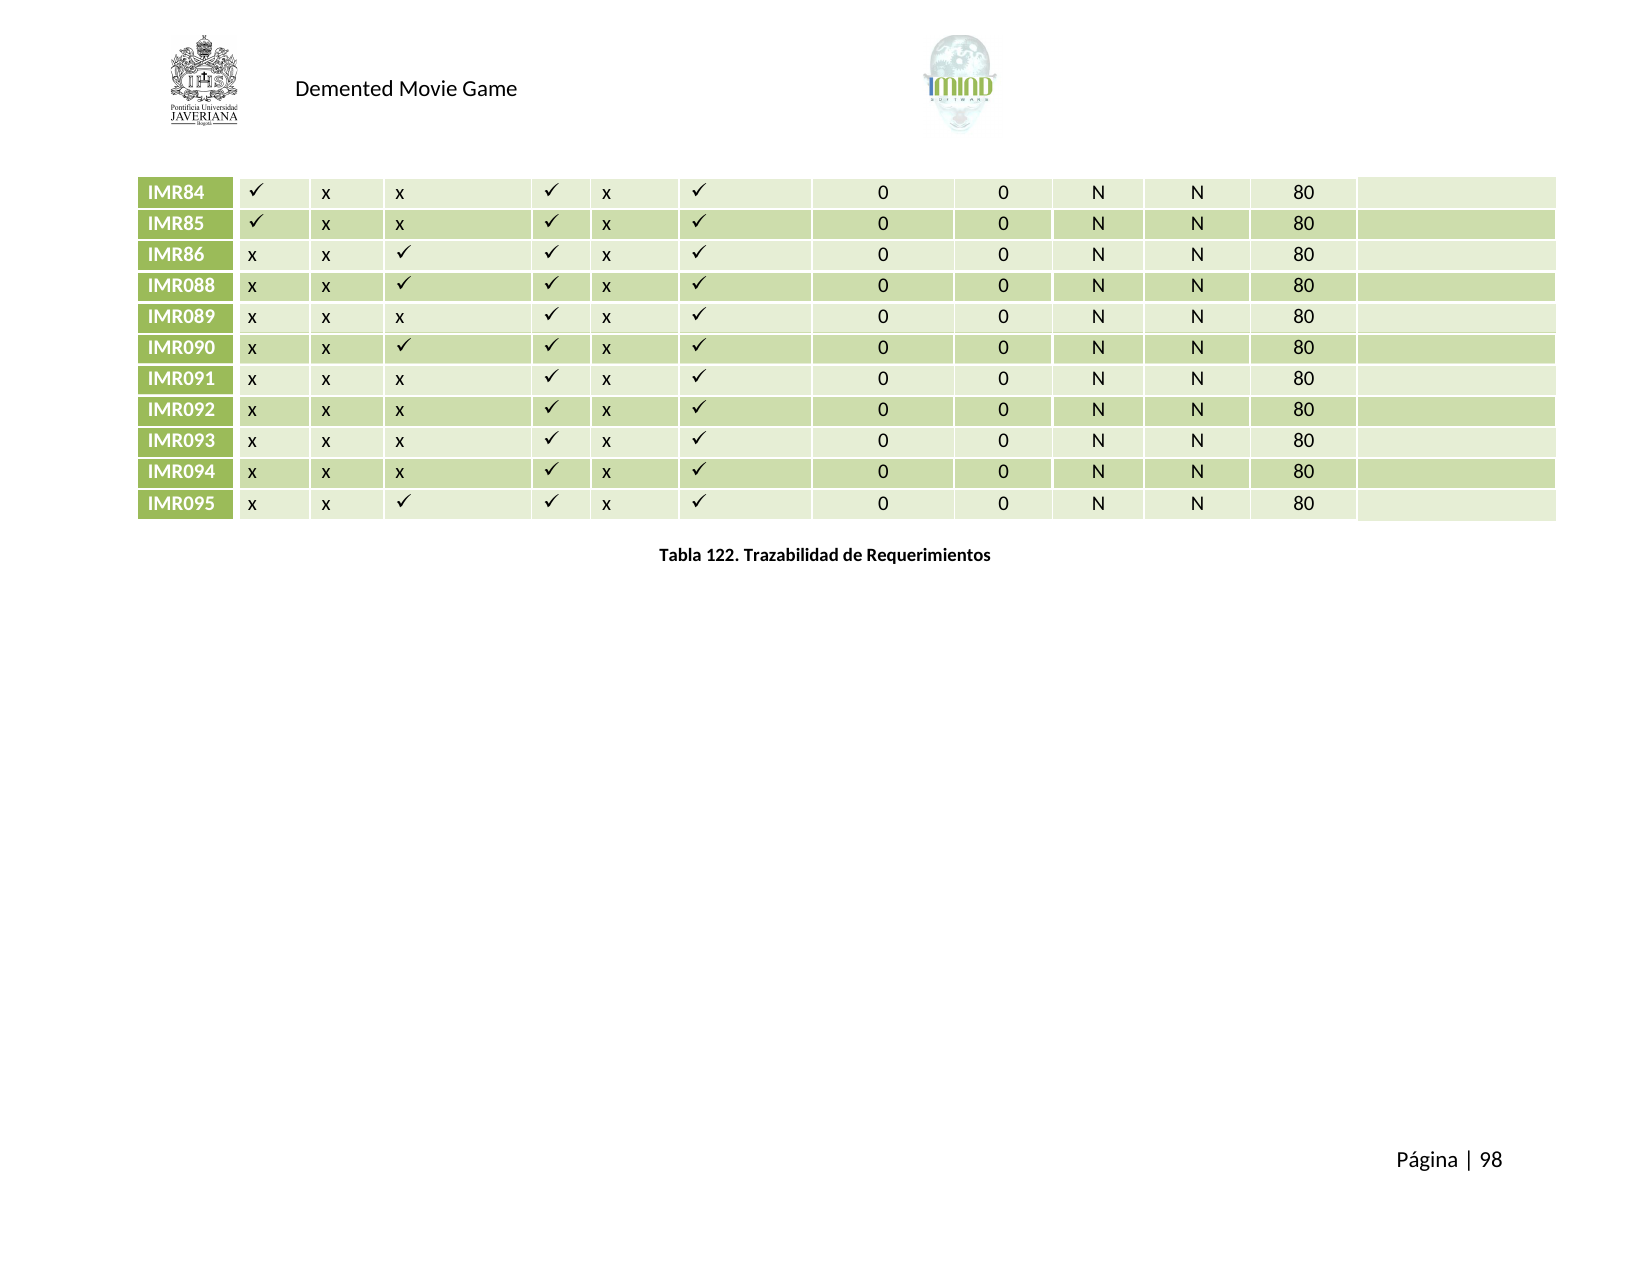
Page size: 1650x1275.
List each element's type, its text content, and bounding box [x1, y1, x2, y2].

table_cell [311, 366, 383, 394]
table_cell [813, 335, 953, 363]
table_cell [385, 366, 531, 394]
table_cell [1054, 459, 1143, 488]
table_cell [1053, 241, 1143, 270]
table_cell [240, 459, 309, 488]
picture [922, 35, 1003, 138]
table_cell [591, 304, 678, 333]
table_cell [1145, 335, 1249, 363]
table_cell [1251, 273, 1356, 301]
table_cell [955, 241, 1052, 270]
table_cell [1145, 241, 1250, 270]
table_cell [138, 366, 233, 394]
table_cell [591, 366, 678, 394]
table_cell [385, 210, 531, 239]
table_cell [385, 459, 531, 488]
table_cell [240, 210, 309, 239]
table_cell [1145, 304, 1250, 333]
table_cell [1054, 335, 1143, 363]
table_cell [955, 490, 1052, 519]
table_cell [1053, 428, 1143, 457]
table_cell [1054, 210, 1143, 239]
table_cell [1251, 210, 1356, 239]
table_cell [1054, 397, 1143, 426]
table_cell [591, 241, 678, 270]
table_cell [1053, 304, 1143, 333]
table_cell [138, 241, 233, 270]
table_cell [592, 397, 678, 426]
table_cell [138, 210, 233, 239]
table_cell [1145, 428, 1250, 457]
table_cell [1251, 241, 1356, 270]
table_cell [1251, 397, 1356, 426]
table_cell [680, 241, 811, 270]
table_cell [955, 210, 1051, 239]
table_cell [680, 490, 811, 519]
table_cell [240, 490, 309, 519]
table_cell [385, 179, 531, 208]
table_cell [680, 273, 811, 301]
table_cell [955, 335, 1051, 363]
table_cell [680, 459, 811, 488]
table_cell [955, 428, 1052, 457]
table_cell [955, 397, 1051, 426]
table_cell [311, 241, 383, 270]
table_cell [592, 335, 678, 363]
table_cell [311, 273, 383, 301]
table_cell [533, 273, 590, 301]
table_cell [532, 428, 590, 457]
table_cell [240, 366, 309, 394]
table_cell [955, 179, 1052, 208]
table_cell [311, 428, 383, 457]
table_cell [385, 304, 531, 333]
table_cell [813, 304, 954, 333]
picture [170, 35, 238, 126]
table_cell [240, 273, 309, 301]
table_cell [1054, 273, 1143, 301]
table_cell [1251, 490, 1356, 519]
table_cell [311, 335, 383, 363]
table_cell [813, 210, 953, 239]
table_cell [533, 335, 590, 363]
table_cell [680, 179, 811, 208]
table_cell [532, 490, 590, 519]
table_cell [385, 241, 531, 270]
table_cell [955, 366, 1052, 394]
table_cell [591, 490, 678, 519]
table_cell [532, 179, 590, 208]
text Tabla 122. Trazabilidad de Requerimientos [148, 544, 1502, 567]
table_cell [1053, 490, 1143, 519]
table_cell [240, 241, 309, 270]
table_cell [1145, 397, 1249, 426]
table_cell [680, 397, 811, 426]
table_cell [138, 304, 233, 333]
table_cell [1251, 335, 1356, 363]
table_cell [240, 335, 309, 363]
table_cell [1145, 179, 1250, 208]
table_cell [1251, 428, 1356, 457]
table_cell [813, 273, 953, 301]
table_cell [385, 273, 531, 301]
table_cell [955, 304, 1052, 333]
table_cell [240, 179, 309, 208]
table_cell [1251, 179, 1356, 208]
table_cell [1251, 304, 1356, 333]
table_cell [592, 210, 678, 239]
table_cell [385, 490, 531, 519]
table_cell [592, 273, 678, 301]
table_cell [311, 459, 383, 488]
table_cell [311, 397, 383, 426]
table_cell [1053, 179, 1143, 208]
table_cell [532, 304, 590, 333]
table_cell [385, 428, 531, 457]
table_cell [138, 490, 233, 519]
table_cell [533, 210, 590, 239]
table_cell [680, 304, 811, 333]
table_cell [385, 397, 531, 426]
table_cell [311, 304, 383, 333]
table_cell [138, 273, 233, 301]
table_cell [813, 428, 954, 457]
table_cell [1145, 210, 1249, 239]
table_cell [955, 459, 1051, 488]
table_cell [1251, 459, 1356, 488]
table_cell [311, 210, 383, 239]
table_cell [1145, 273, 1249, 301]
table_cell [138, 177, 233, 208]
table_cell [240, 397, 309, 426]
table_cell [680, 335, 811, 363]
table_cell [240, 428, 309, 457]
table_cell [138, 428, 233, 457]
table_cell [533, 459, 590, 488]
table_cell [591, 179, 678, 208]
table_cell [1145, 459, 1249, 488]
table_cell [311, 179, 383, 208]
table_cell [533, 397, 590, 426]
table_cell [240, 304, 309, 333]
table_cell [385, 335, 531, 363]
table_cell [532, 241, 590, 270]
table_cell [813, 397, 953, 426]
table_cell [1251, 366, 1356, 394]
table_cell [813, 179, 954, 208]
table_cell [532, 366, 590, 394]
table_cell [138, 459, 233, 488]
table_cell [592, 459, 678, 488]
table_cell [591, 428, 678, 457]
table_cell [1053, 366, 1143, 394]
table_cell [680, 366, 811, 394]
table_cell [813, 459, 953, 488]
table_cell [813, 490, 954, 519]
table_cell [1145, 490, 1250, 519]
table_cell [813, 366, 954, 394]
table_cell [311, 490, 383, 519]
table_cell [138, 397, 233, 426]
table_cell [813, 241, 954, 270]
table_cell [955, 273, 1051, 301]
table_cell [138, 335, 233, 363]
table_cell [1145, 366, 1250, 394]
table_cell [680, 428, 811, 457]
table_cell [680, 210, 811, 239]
